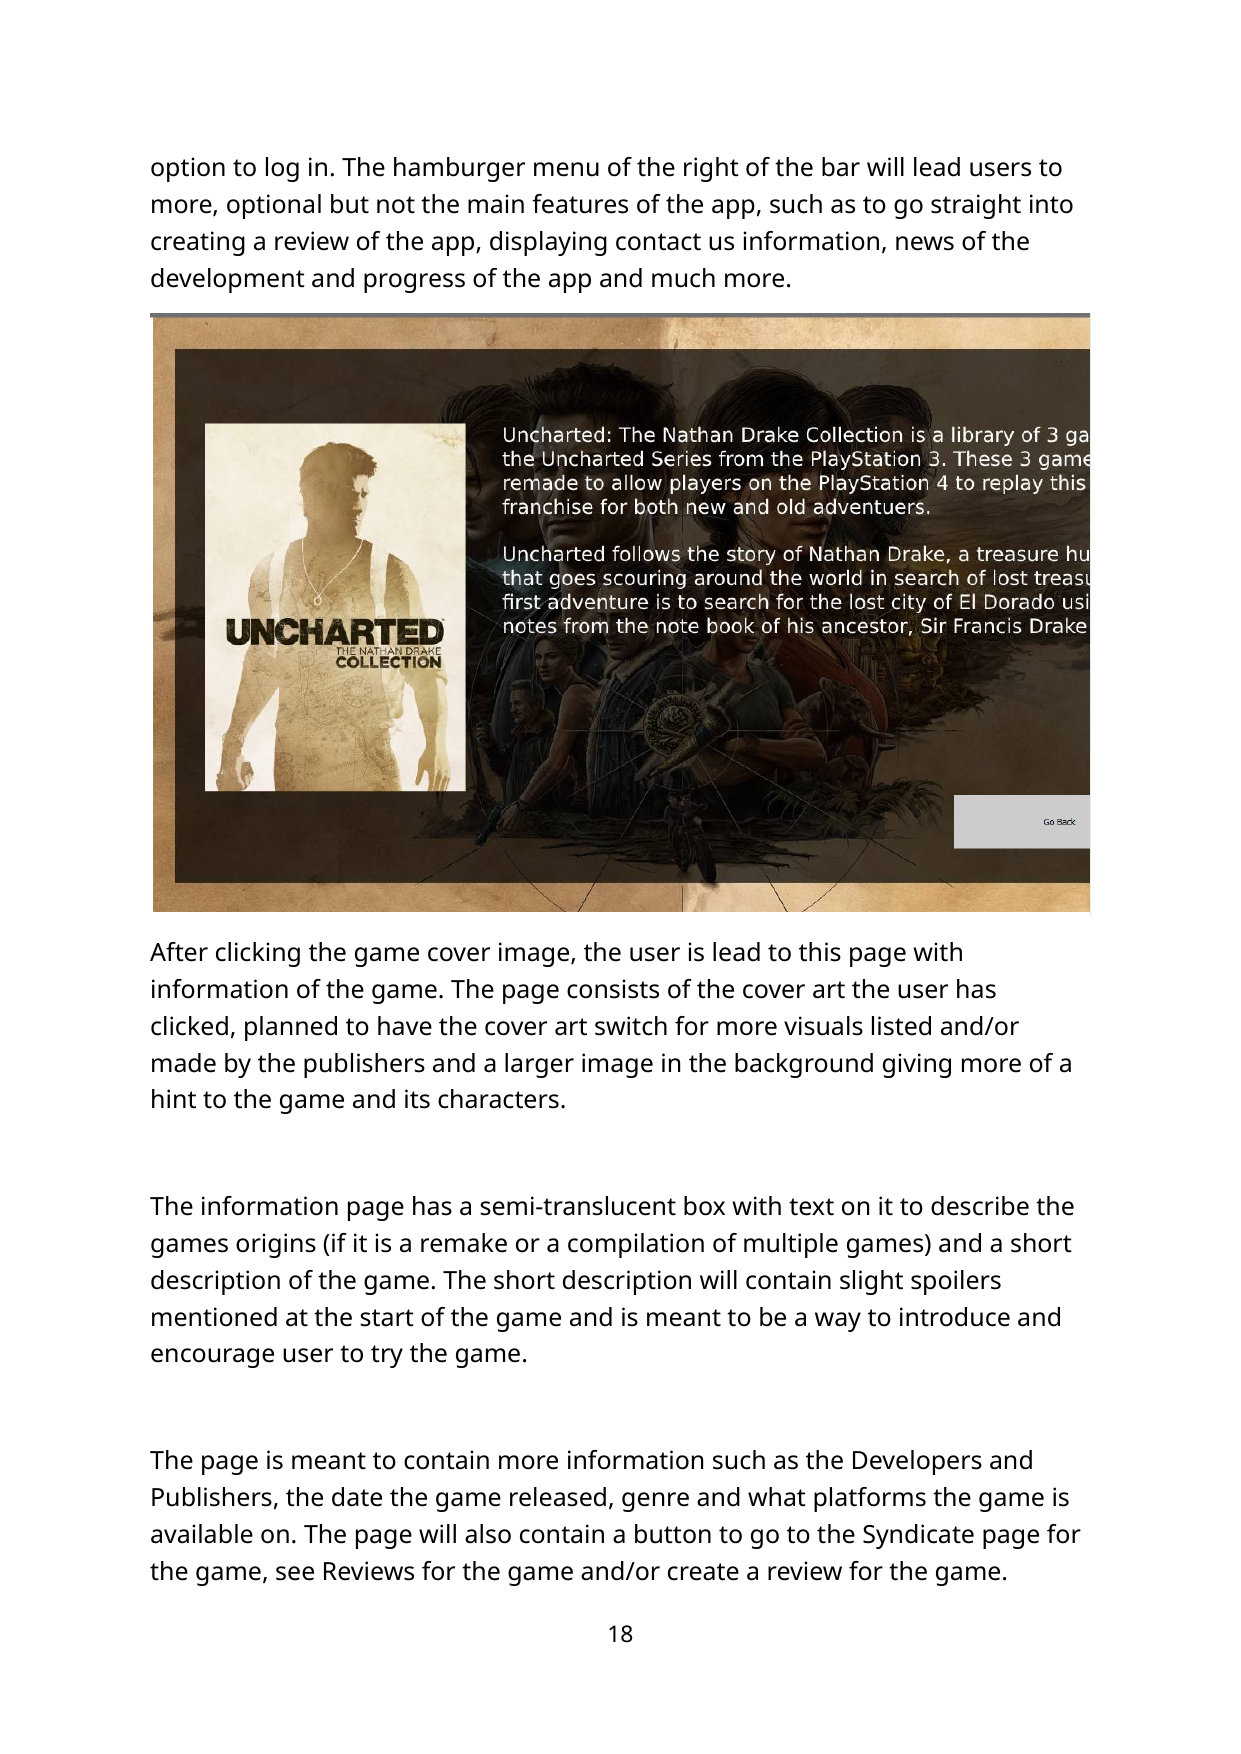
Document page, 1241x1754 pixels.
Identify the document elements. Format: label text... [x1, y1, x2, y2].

text After clicking the game cover image, the user is lead to this page with information of the game. The page consists of the cover art the user has clicked, planned to have the cover art switch for more visuals listed and/or made by the publishers and a larger image in the background giving more of a hint to the game and its characters. [150, 935, 1090, 1116]
text The page is meant to contain more information such as the Developers and Publishers, the date the game released, genre and what platforms the game is available on. The page will also contain a button to go to the Syndicate page for the game, see Reviews for the game and/or create a review for the game. [150, 1443, 1090, 1587]
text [150, 150, 1090, 294]
text The information page has a semi-translucent box with text on it to describe the games origins (if it is a remake or a compilation of multiple games) and a short description of the game. The short description will contain slight spoilers mentioned at the start of the game and is meant to be a way to introduce and encourage user to try the game. [150, 1189, 1090, 1370]
picture [150, 313, 1091, 916]
